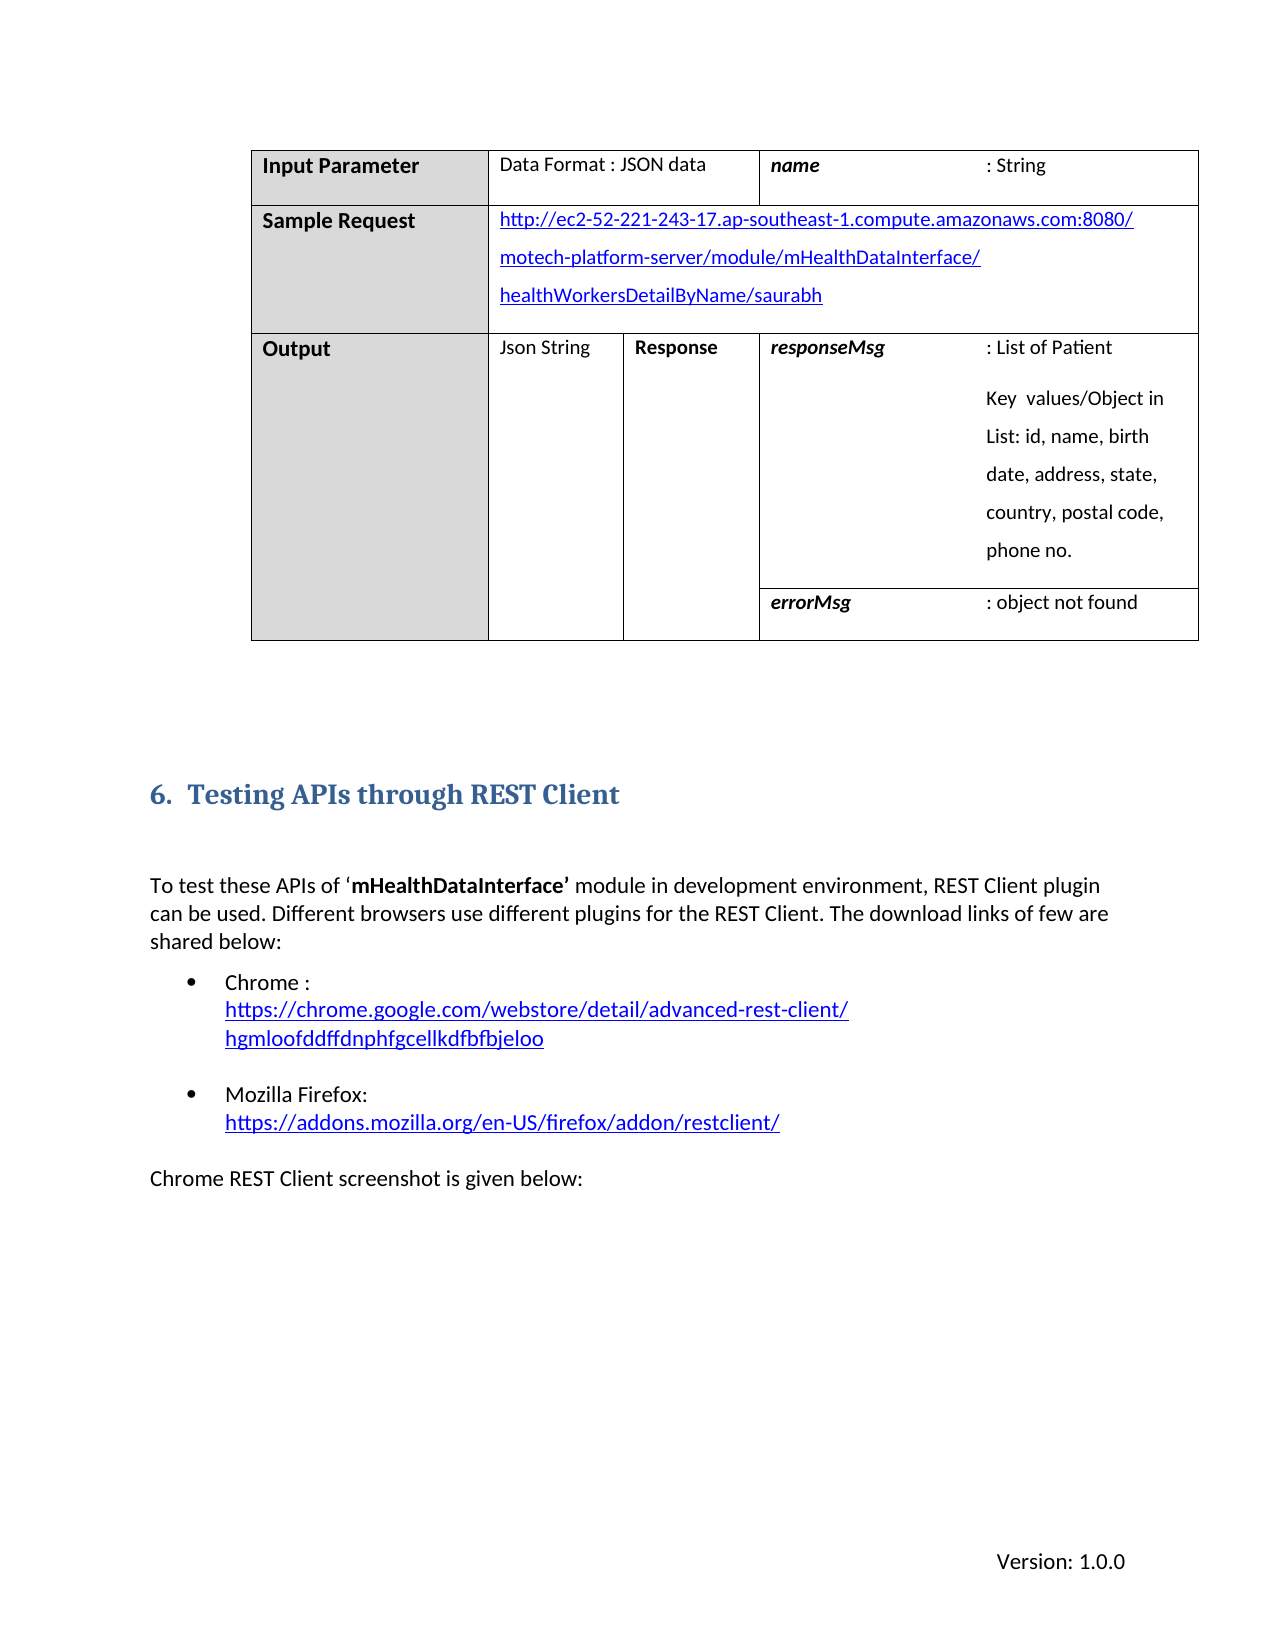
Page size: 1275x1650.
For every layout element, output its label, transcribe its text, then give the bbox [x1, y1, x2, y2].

list Mozilla Firefox: [187, 1080, 1125, 1108]
list Chrome : [187, 968, 1125, 996]
table_cell responseMsg [760, 334, 975, 588]
table_cell : object not found [975, 589, 1198, 640]
subtitle Testing APIs through REST Client [150, 778, 1125, 812]
table_cell Response [624, 334, 759, 640]
table_cell errorMsg [760, 589, 975, 640]
list https://addons.mozilla.org/en-US/firefox/addon/restclient/ [225, 1108, 1125, 1136]
list https://chrome.google.com/webstore/detail/advanced-rest-client/hgmloofddffdnphfgcellkdfbfbjeloo [225, 996, 1125, 1052]
table_cell http://ec2-52-221-243-17.ap-southeast-1.compute.amazonaws.com:8080/motech-platform-server/module/mHealthDataInterface/healthWorkersDetailByName/saurabh [489, 206, 1198, 333]
table_cell Sample Request [252, 206, 488, 333]
table_cell Json String [489, 334, 623, 640]
table_cell name [760, 151, 975, 205]
table_cell Output [252, 334, 488, 640]
table_cell Data Format : JSON data [489, 151, 759, 205]
table_cell : List of Patient Key values/Object in List: id, name, birth date, address, state, country, postal code, phone no. [975, 334, 1198, 588]
table_cell Input Parameter [252, 151, 488, 205]
text To test these APIs of ‘mHealthDataInterface’ module in development environment, REST Client plugin can be used. Different browsers use different plugins for the REST Client. The download links of few are shared below: [150, 871, 1125, 955]
list Chrome REST Client screenshot is given below: [150, 1164, 1125, 1192]
table_cell : String [975, 151, 1198, 205]
